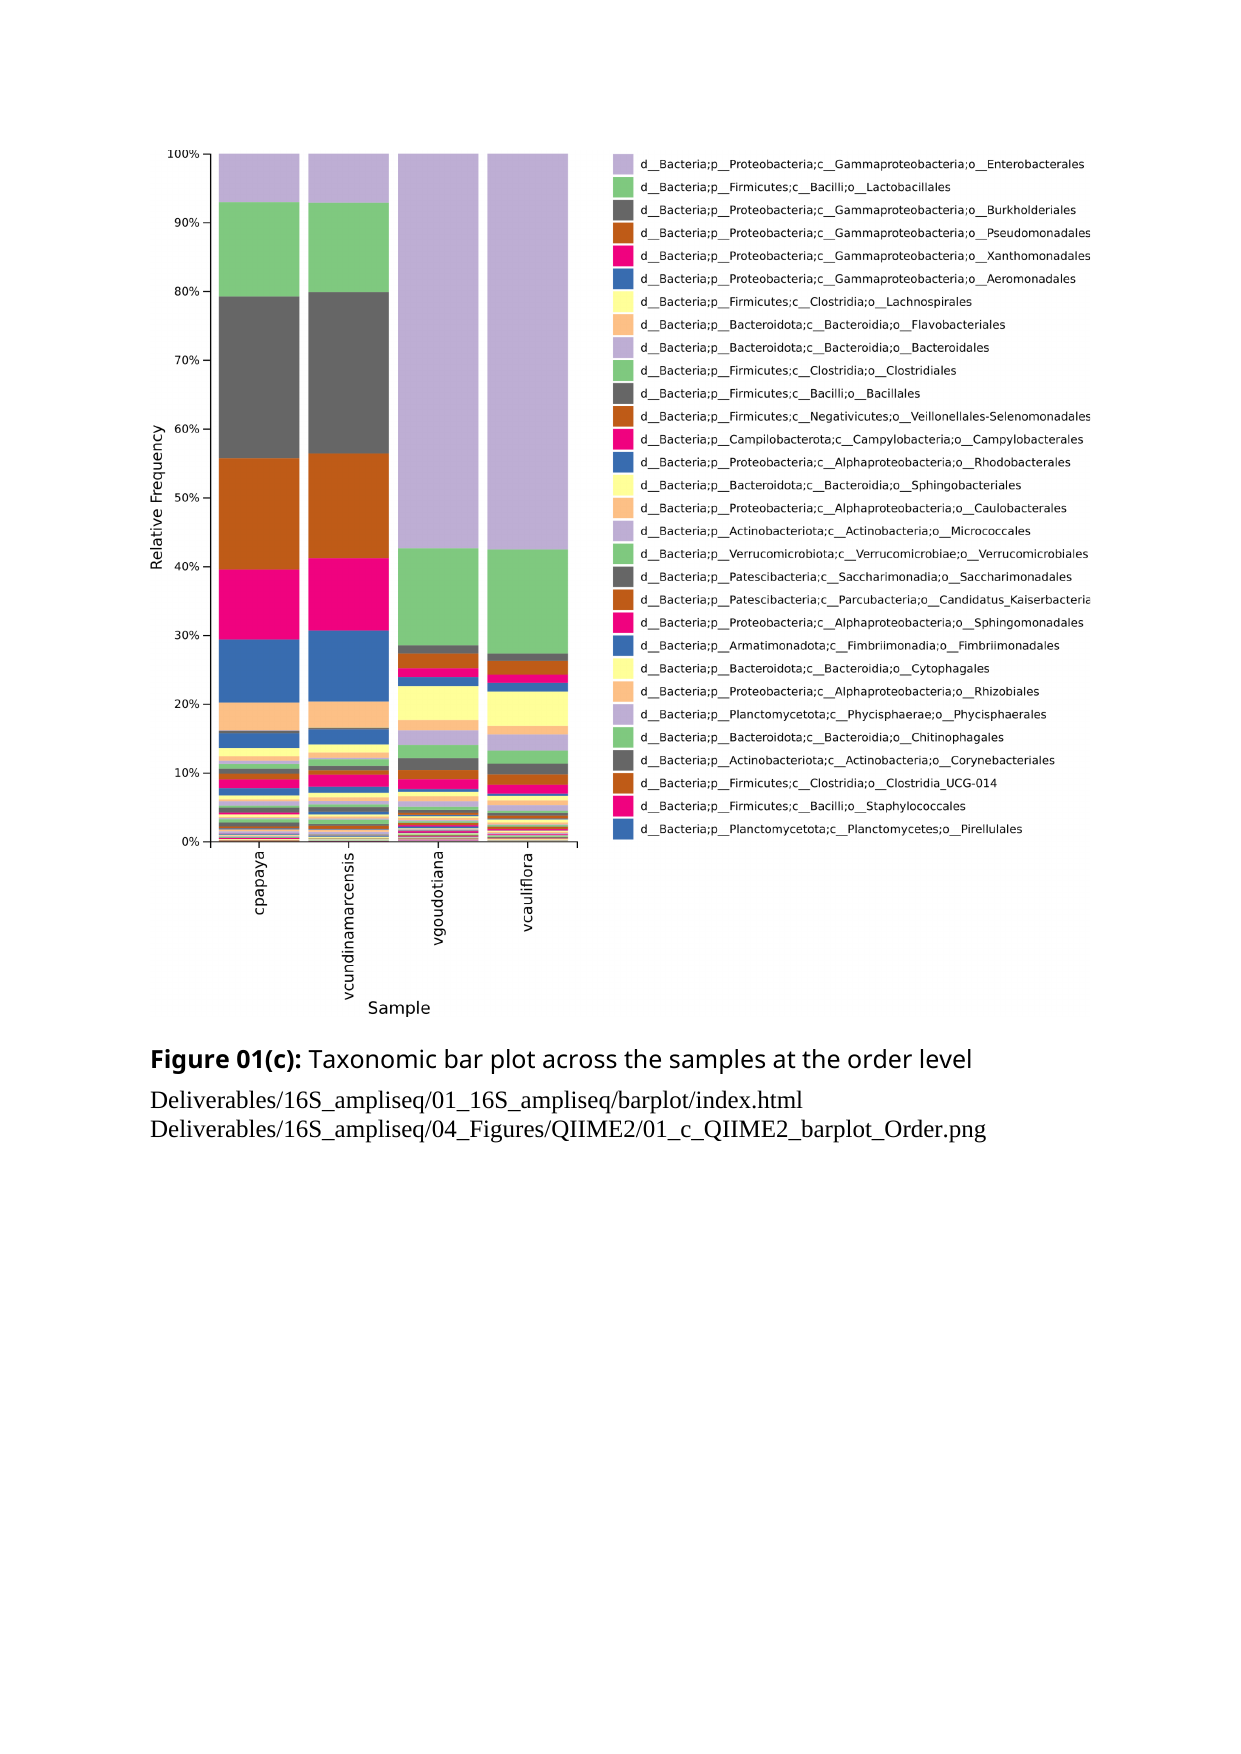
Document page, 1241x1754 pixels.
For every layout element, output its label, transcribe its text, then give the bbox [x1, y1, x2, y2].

text Deliverables/16S_ampliseq/01_16S_ampliseq/barplot/index.html [150, 1085, 1090, 1114]
text Deliverables/16S_ampliseq/04_Figures/QIIME2/01_c_QIIME2_barplot_Order.png [150, 1114, 1090, 1142]
picture [150, 150, 1091, 1017]
subtitle Figure 01(c): Taxonomic bar plot across the samples at the order level [150, 1042, 1090, 1076]
